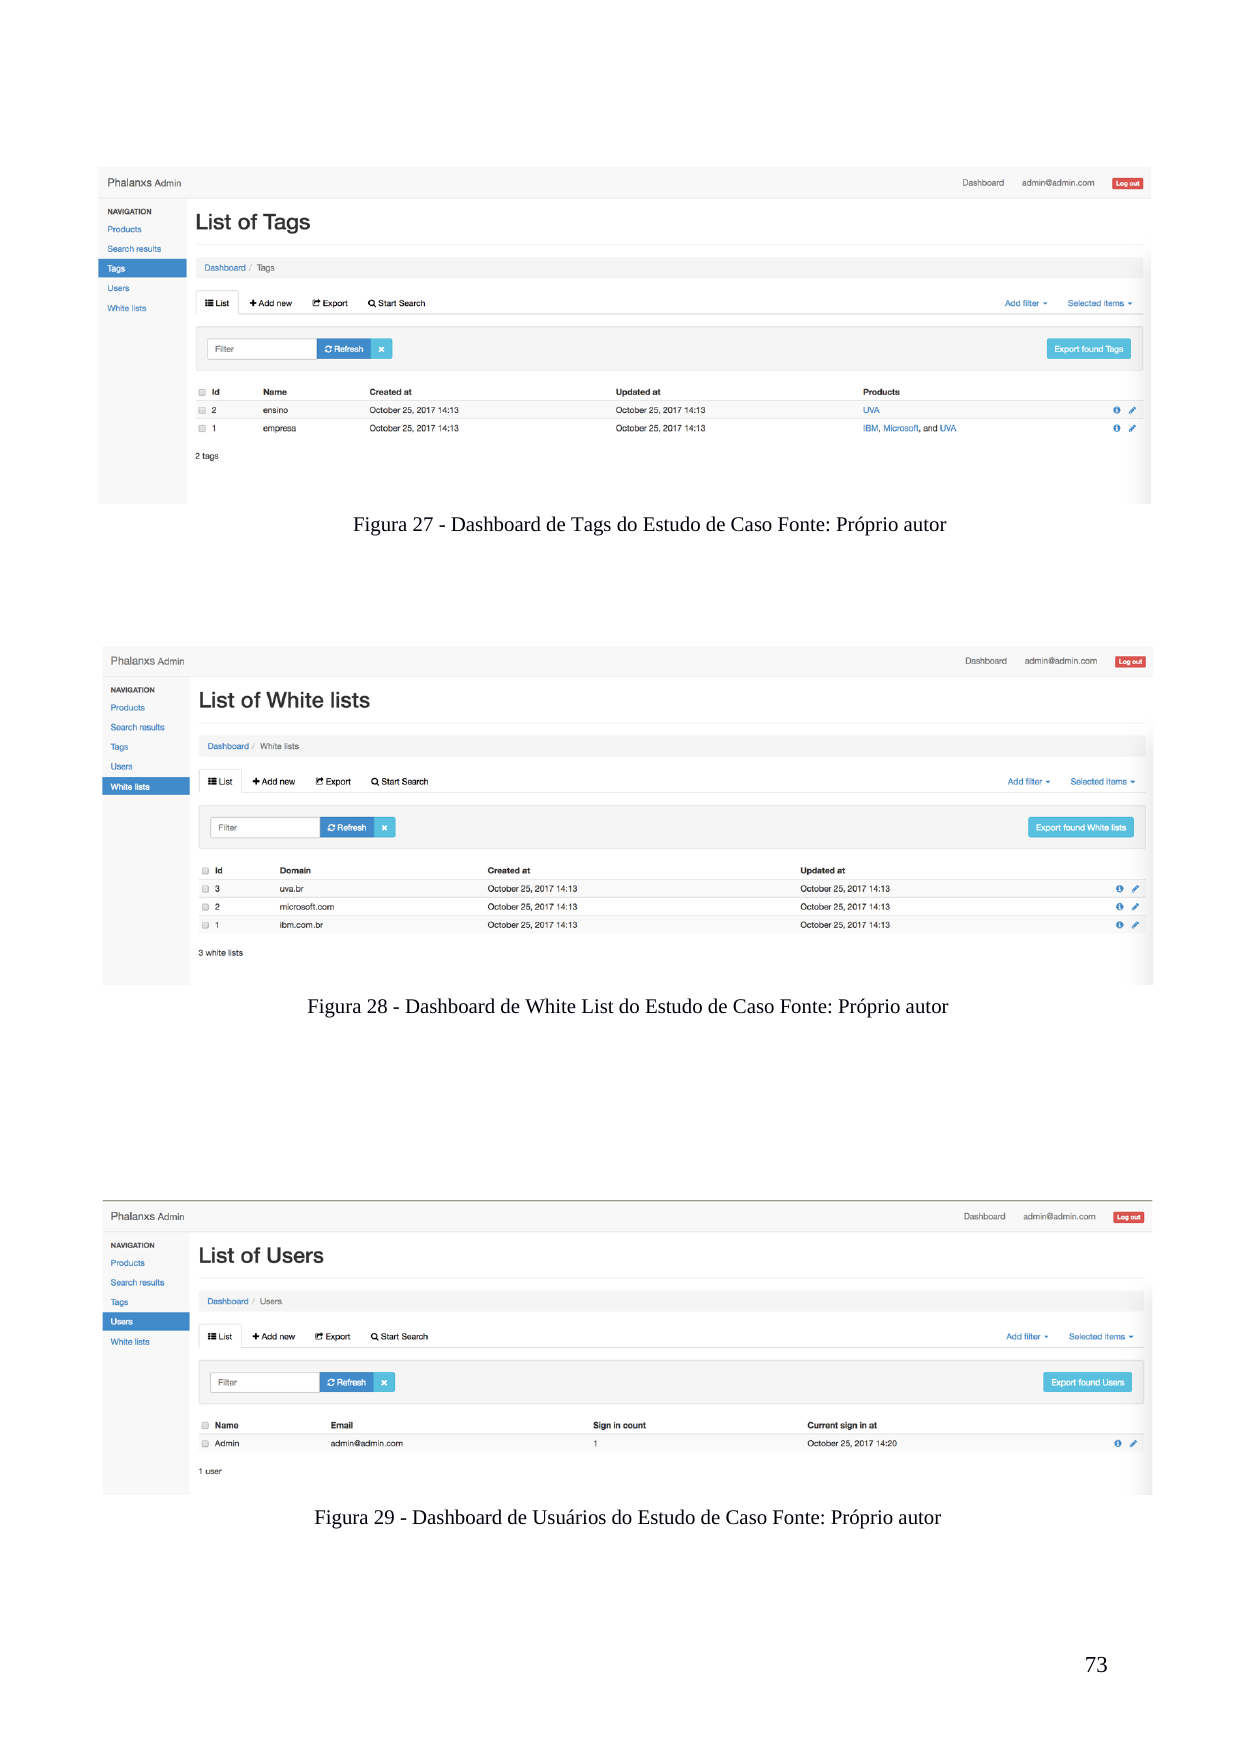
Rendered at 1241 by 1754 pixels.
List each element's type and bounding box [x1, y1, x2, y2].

picture [98, 167, 1152, 504]
picture [102, 646, 1154, 985]
picture [102, 1200, 1153, 1495]
